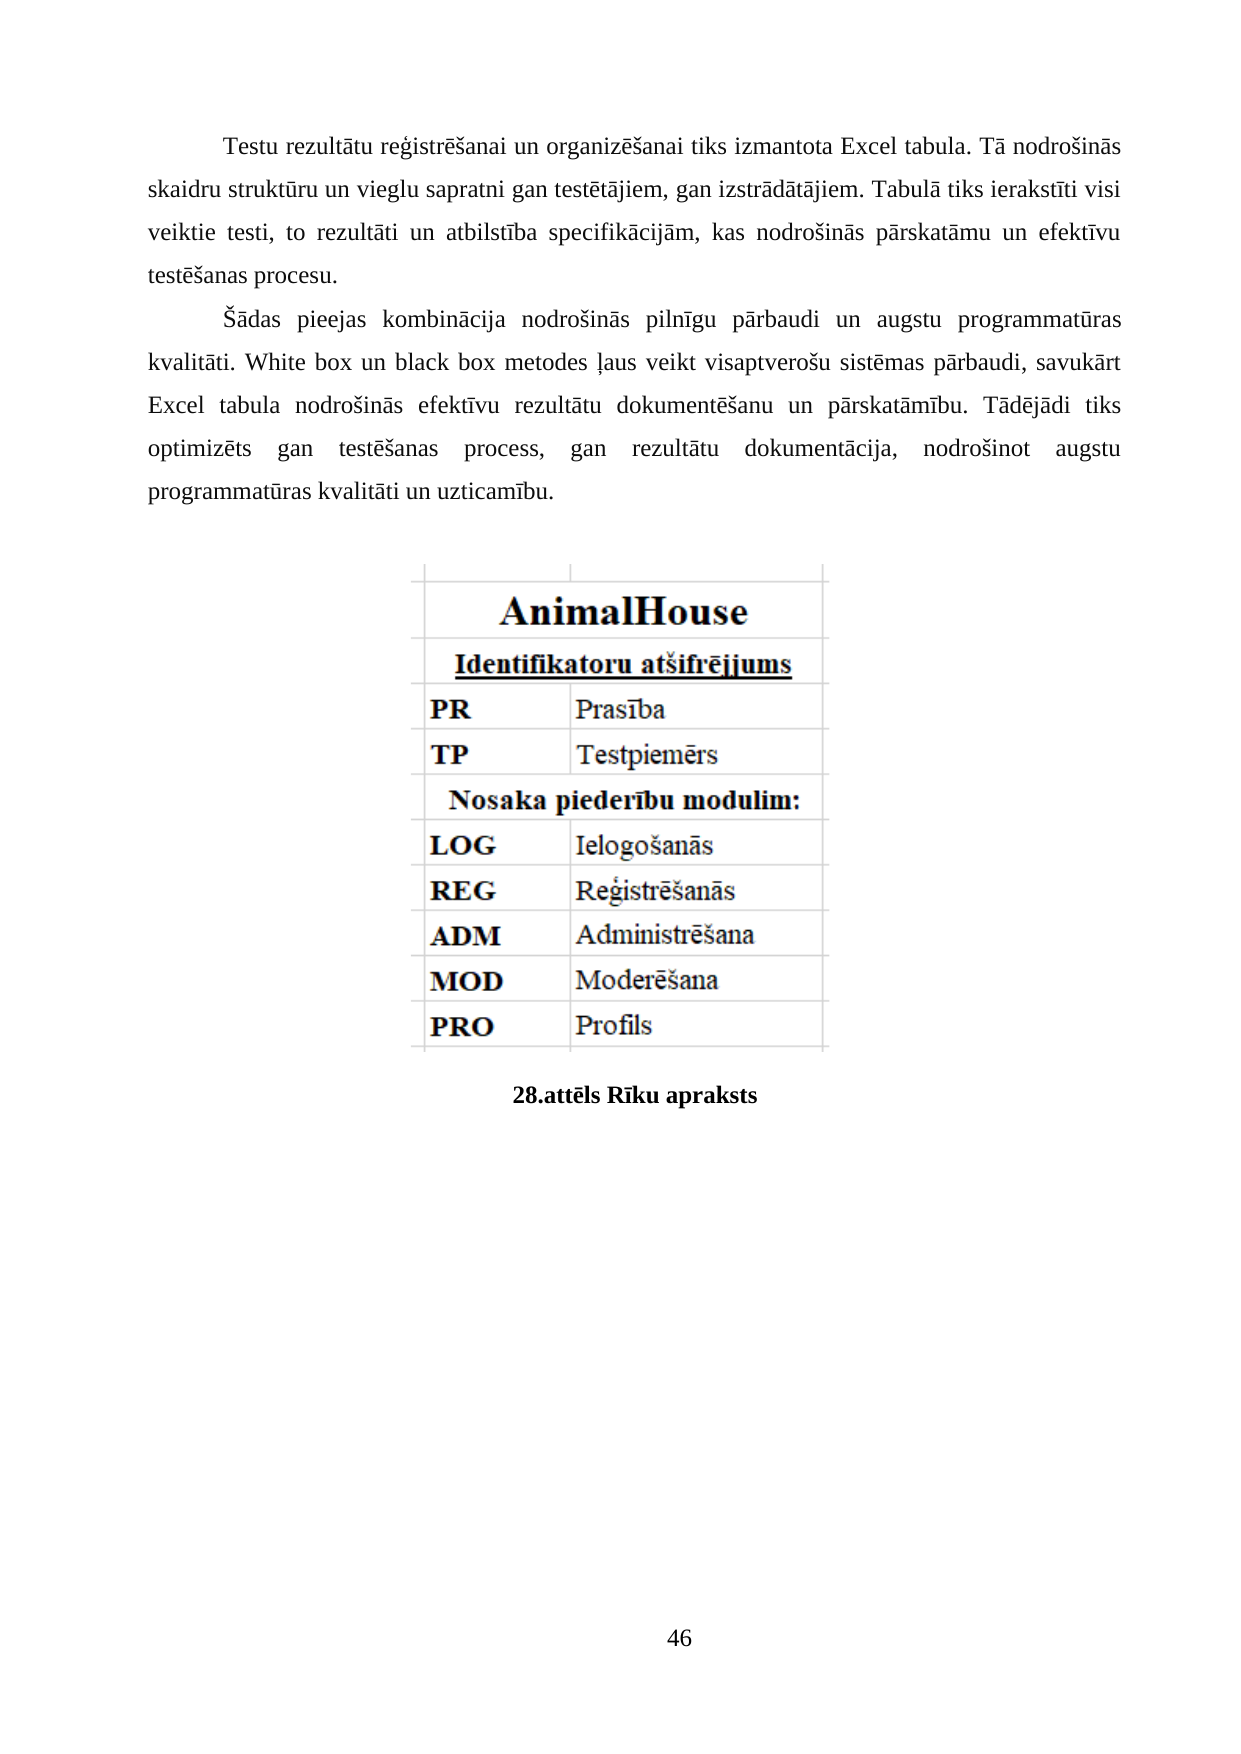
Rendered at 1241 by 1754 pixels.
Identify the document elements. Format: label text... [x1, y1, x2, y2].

text Šādas pieejas kombinācija nodrošinās pilnīgu pārbaudi un augstu programmatūras kvalitāti. White box un black box metodes ļaus veikt visaptverošu sistēmas pārbaudi, savukārt Excel tabula nodrošinās efektīvu rezultātu dokumentēšanu un pārskatāmību. Tādējādi tiks optimizēts gan testēšanas process, gan rezultātu dokumentācija, nodrošinot augstu programmatūras kvalitāti un uzticamību. [148, 304, 1122, 505]
picture [410, 564, 830, 1052]
text Testu rezultātu reģistrēšanai un organizēšanai tiks izmantota Excel tabula. Tā nodrošinās skaidru struktūru un vieglu sapratni gan testētājiem, gan izstrādātājiem. Tabulā tiks ierakstīti visi veiktie testi, to rezultāti un atbilstība specifikācijām, kas nodrošinās pārskatāmu un efektīvu testēšanas procesu. [148, 131, 1122, 289]
